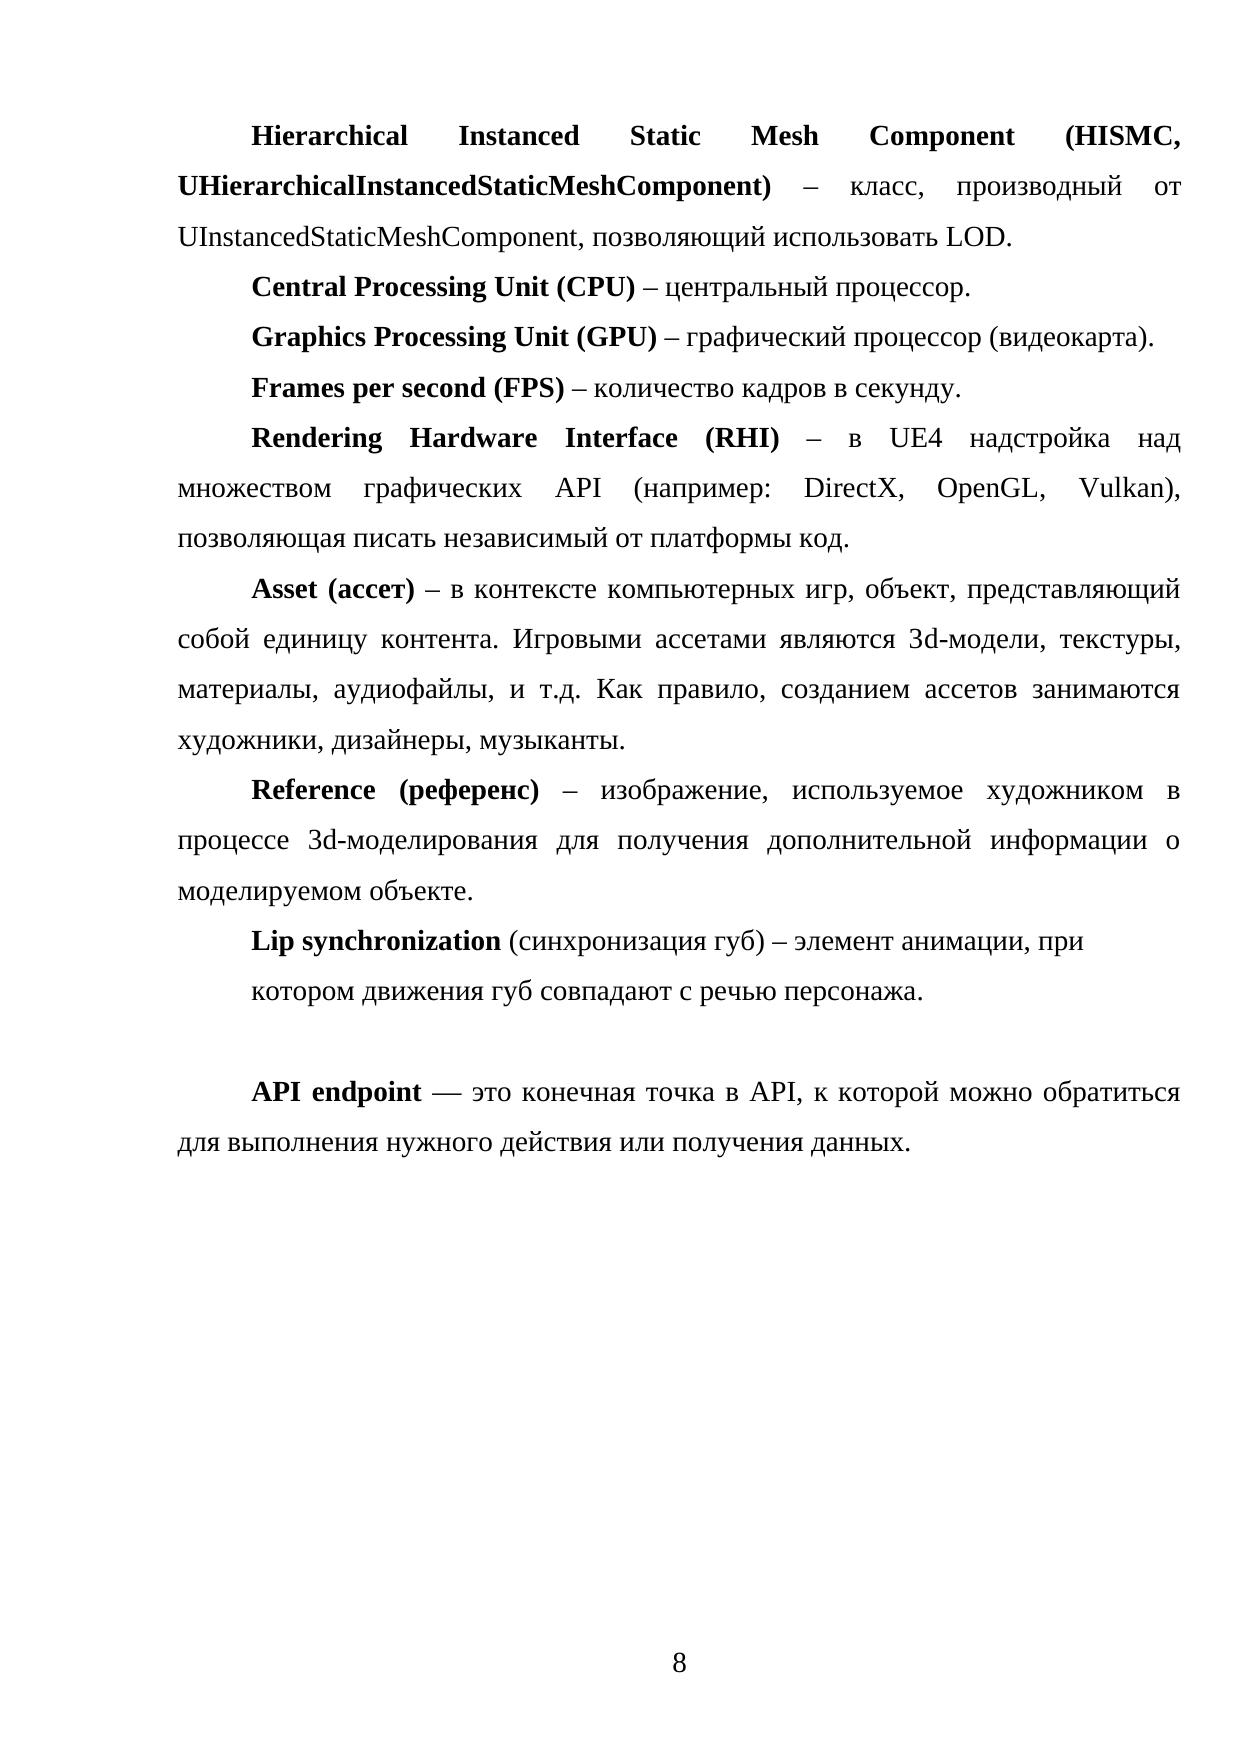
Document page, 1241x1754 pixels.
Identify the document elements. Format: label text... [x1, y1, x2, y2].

text Asset (ассет) – в контексте компьютерных игр, объект, представляющий собой единицу контента. Игровыми ассетами являются 3d-модели, текстуры, материалы, аудиофайлы, и т.д. Как правило, созданием ассетов занимаются художники, дизайнеры, музыканты. [177, 571, 1181, 755]
text Central Processing Unit (CPU) – центральный процессор. [177, 269, 1181, 303]
text Frames per second (FPS) – количество кадров в секунду. [177, 370, 1181, 403]
text Graphics Processing Unit (GPU) – графический процессор (видеокарта). [177, 319, 1181, 353]
text котором движения губ совпадают с речью персонажа. [177, 973, 1181, 1007]
text Lip synchronization (синхронизация губ) – элемент анимации, при [177, 923, 1181, 957]
text Reference (референс) – изображение, используемое художником в процессе 3d-моделирования для получения дополнительной информации о моделируемом объекте. [177, 772, 1181, 906]
text Rendering Hardware Interface (RHI) – в UE4 надстройка над множеством графических API (например: DirectX, OpenGL, Vulkan), позволяющая писать независимый от платформы код. [177, 420, 1181, 554]
text Hierarchical Instanced Static Mesh Component (HISMC, UHierarchicalInstancedStaticMeshComponent) – класс, производный от UInstancedStaticMeshComponent, позволяющий использовать LOD. [177, 118, 1181, 252]
text API endpoint — это конечная точка в API, к которой можно обратиться для выполнения нужного действия или получения данных. [177, 1074, 1181, 1158]
